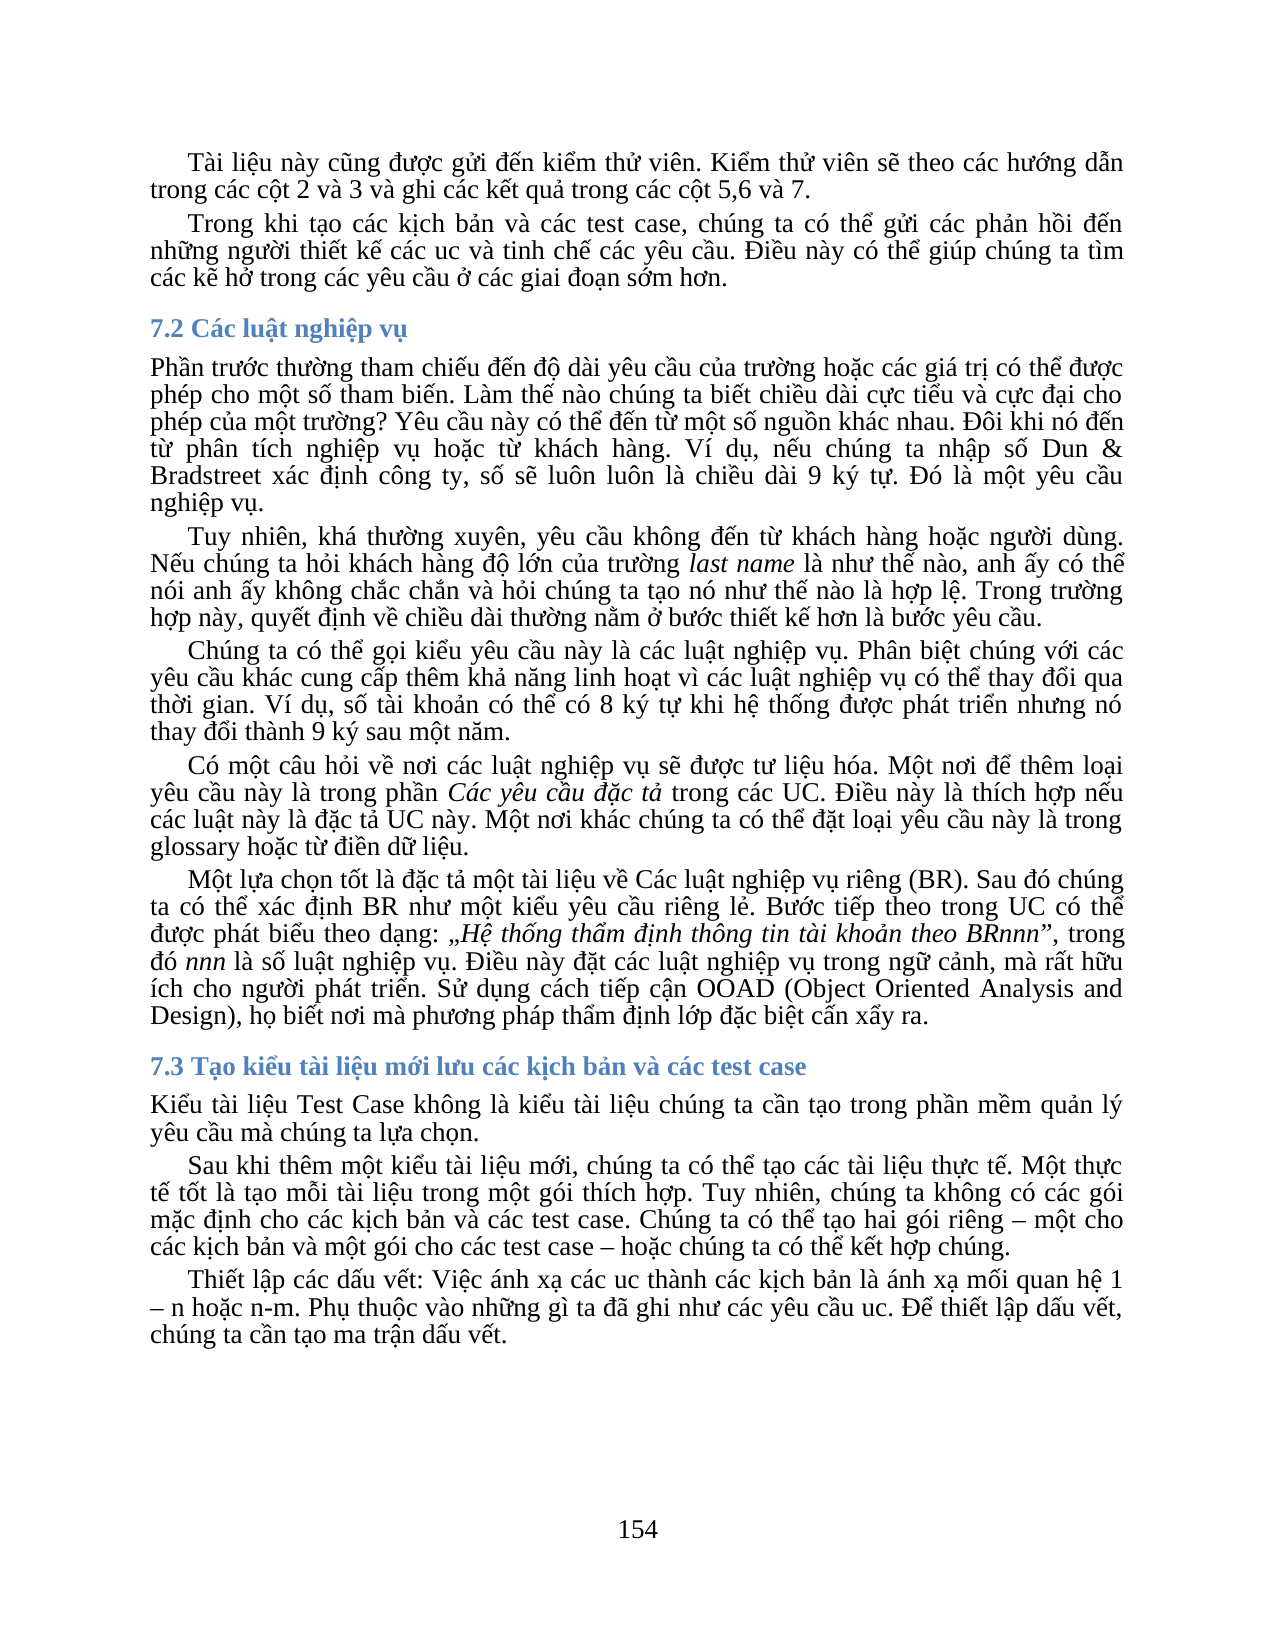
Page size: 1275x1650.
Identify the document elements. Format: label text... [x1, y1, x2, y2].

text Chúng ta có thể gọi kiểu yêu cầu này là các luật nghiệp vụ. Phân biệt chúng với các yêu cầu khác cung cấp thêm khả năng linh hoạt vì các luật nghiệp vụ có thể thay đổi qua thời gian. Ví dụ, số tài khoản có thể có 8 ký tự khi hệ thống được phát triển nhưng nó thay đổi thành 9 ký sau một năm. [150, 638, 1125, 746]
text Có một câu hỏi về nơi các luật nghiệp vụ sẽ được tư liệu hóa. Một nơi để thêm loại yêu cầu này là trong phần Các yêu cầu đặc tả trong các UC. Điều này là thích hợp nếu các luật này là đặc tả UC này. Một nơi khác chúng ta có thể đặt loại yêu cầu này là trong glossary hoặc từ điền dữ liệu. [150, 752, 1125, 861]
text Trong khi tạo các kịch bản và các test case, chúng ta có thể gửi các phản hồi đến những người thiết kế các uc và tinh chế các yêu cầu. Điều này có thể giúp chúng ta tìm các kẽ hở trong các yêu cầu ở các giai đoạn sớm hơn. [150, 210, 1125, 292]
text Kiểu tài liệu Test Case không là kiểu tài liệu chúng ta cần tạo trong phần mềm quản lý yêu cầu mà chúng ta lựa chọn. [150, 1092, 1125, 1146]
text Một lựa chọn tốt là đặc tả một tài liệu về Các luật nghiệp vụ riêng (BR). Sau đó chúng ta có thể xác định BR như một kiểu yêu cầu riêng lẻ. Bước tiếp theo trong UC có thể được phát biểu theo dạng: „Hệ thống thẩm định thông tin tài khoản theo BRnnn”, trong đó nnn là số luật nghiệp vụ. Điều này đặt các luật nghiệp vụ trong ngữ cảnh, mà rất hữu ích cho người phát triển. Sử dụng cách tiếp cận OOAD (Object Oriented Analysis and Design), họ biết nơi mà phương pháp thẩm định lớp đặc biệt cấn xẩy ra. [150, 867, 1125, 1029]
text Tài liệu này cũng được gửi đến kiểm thử viên. Kiểm thử viên sẽ theo các hướng dẫn trong các cột 2 và 3 và ghi các kết quả trong các cột 5,6 và 7. [150, 150, 1125, 204]
subtitle 7.3 Tạo kiểu tài liệu mới lưu các kịch bản và các test case [150, 1050, 1125, 1081]
text Thiết lập các dấu vết: Việc ánh xạ các uc thành các kịch bản là ánh xạ mối quan hệ 1 – n hoặc n-m. Phụ thuộc vào những gì ta đã ghi như các yêu cầu uc. Để thiết lập dấu vết, chúng ta cần tạo ma trận dấu vết. [150, 1267, 1125, 1348]
subtitle 7.2 Các luật nghiệp vụ [150, 312, 1125, 344]
text Sau khi thêm một kiểu tài liệu mới, chúng ta có thể tạo các tài liệu thực tế. Một thực tế tốt là tạo mỗi tài liệu trong một gói thích hợp. Tuy nhiên, chúng ta không có các gói mặc định cho các kịch bản và các test case. Chúng ta có thể tạo hai gói riêng – một cho các kịch bản và một gói cho các test case – hoặc chúng ta có thể kết hợp chúng. [150, 1153, 1125, 1261]
text Tuy nhiên, khá thường xuyên, yêu cầu không đến từ khách hàng hoặc người dùng. Nếu chúng ta hỏi khách hàng độ lớn của trường last name là như thế nào, anh ấy có thể nói anh ấy không chắc chắn và hỏi chúng ta tạo nó như thế nào là hợp lệ. Trong trường hợp này, quyết định về chiều dài thường nằm ở bước thiết kế hơn là bước yêu cầu. [150, 523, 1125, 632]
text Phần trước thường tham chiếu đến độ dài yêu cầu của trường hoặc các giá trị có thể được phép cho một số tham biến. Làm thế nào chúng ta biết chiều dài cực tiểu và cực đại cho phép của một trường? Yêu cầu này có thể đến từ một số nguồn khác nhau. Đôi khi nó đến từ phân tích nghiệp vụ hoặc từ khách hàng. Ví dụ, nếu chúng ta nhập số Dun & Bradstreet xác định công ty, số sẽ luôn luôn là chiều dài 9 ký tự. Đó là một yêu cầu nghiệp vụ. [150, 354, 1125, 517]
